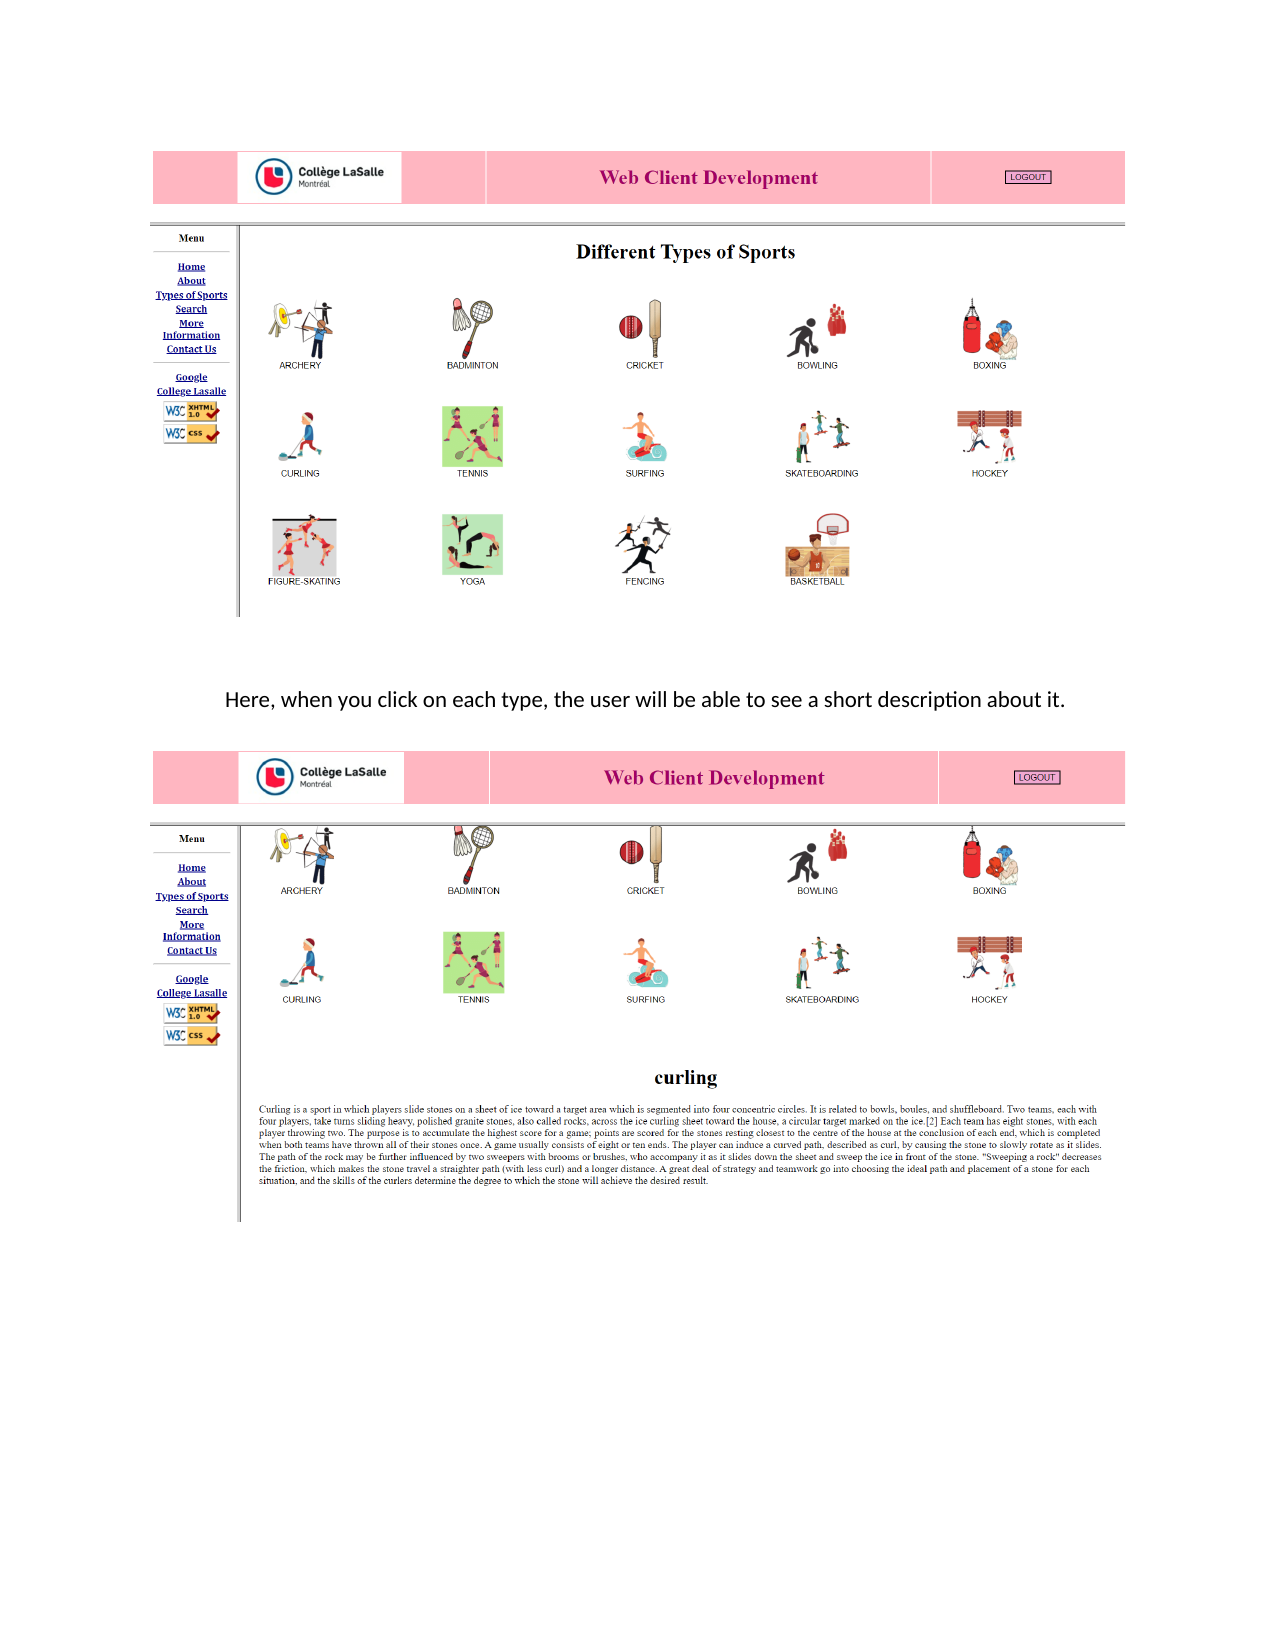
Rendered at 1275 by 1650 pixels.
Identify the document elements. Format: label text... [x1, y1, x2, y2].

picture [150, 749, 1125, 1222]
text Here, when you click on each type, the user will be able to see a short description about it. [225, 685, 1125, 713]
picture [150, 150, 1125, 617]
